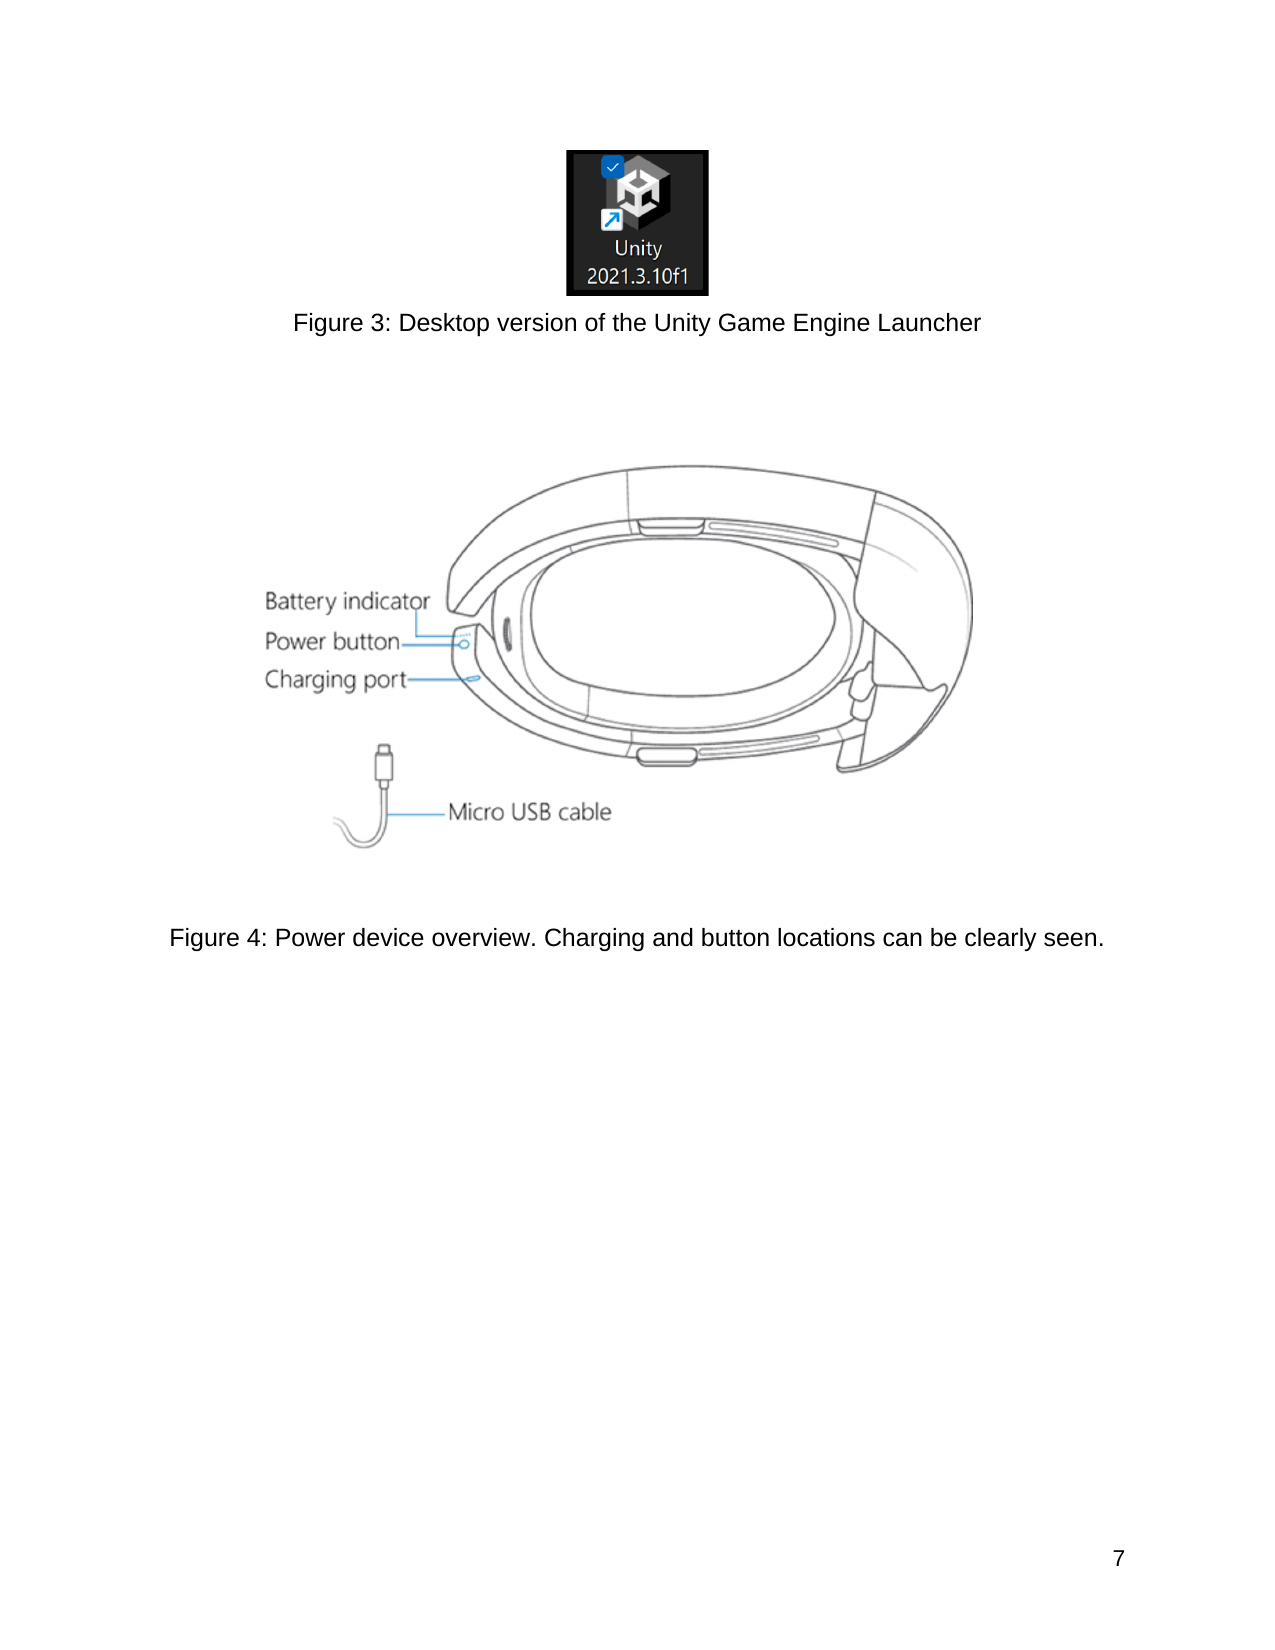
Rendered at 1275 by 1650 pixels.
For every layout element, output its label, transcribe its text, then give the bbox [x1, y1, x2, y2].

picture [249, 437, 1026, 877]
subtitle Figure 4: Power device overview. Charging and button locations can be clearly seen. [150, 923, 1125, 952]
picture [566, 150, 709, 296]
text Figure 3: Desktop version of the Unity Game Engine Launcher [150, 308, 1125, 337]
